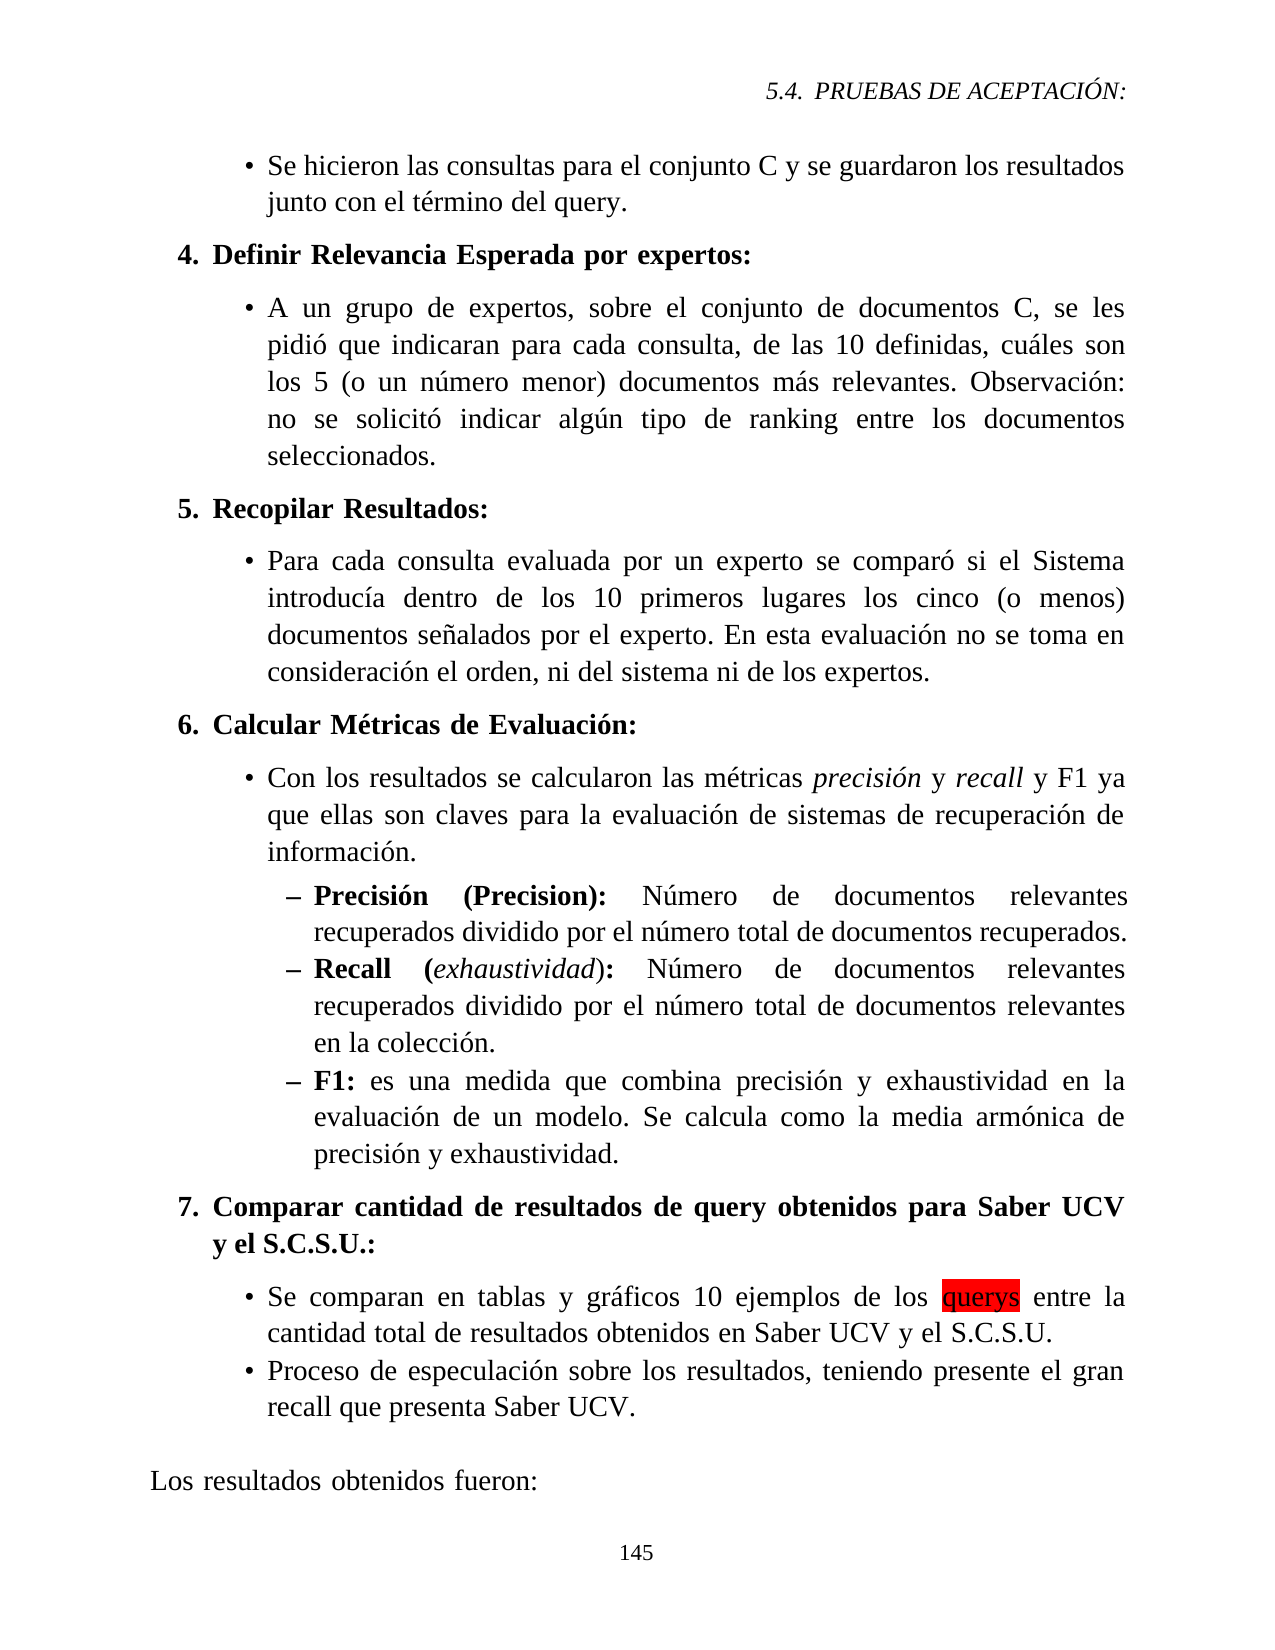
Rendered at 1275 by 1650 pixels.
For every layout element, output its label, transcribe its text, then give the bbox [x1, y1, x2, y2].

list F1: es una medida que combina precisión y exhaustividad en la evaluación de un modelo. Se calcula como la media armónica de precisión y exhaustividad. [286, 1063, 1125, 1170]
list Se comparan en tablas y gráficos 10 ejemplos de los querys entre la cantidad total de resultados obtenidos en Saber UCV y el S.C.S.U. [244, 1279, 1125, 1349]
list Precisión (Precision): Número de documentos relevantes recuperados dividido por el número total de documentos recuperados. [286, 878, 1128, 948]
list Definir Relevancia Esperada por expertos: [177, 237, 1275, 271]
list Para cada consulta evaluada por un experto se comparó si el Sistema introducía dentro de los 10 primeros lugares los cinco (o menos) documentos señalados por el experto. En esta evaluación no se toma en consideración el orden, ni del sistema ni de los expertos. [244, 543, 1125, 688]
list A un grupo de expertos, sobre el conjunto de documentos C, se les pidió que indicaran para cada consulta, de las 10 definidas, cuáles son los 5 (o un número menor) documentos más relevantes. Observación: no se solicitó indicar algún tipo de ranking entre los documentos seleccionados. [244, 290, 1125, 471]
list Proceso de especulación sobre los resultados, teniendo presente el gran recall que presenta Saber UCV. [244, 1353, 1125, 1423]
text 5.4. PRUEBAS DE ACEPTACIÓN: [766, 76, 1275, 105]
list Calcular Métricas de Evaluación: [177, 707, 1275, 741]
list Recopilar Resultados: [177, 491, 1275, 524]
list Con los resultados se calcularon las métricas precisión y recall y F1 ya que ellas son claves para la evaluación de sistemas de recuperación de información. [244, 760, 1125, 867]
list Recall (exhaustividad): Número de documentos relevantes recuperados dividido por el número total de documentos relevantes en la colección. [286, 952, 1125, 1059]
text Los resultados obtenidos fueron: [150, 1463, 1275, 1496]
list Se hicieron las consultas para el conjunto C y se guardaron los resultados junto con el término del query. [244, 148, 1125, 218]
list Comparar cantidad de resultados de query obtenidos para Saber UCV y el S.C.S.U.: [177, 1189, 1125, 1259]
